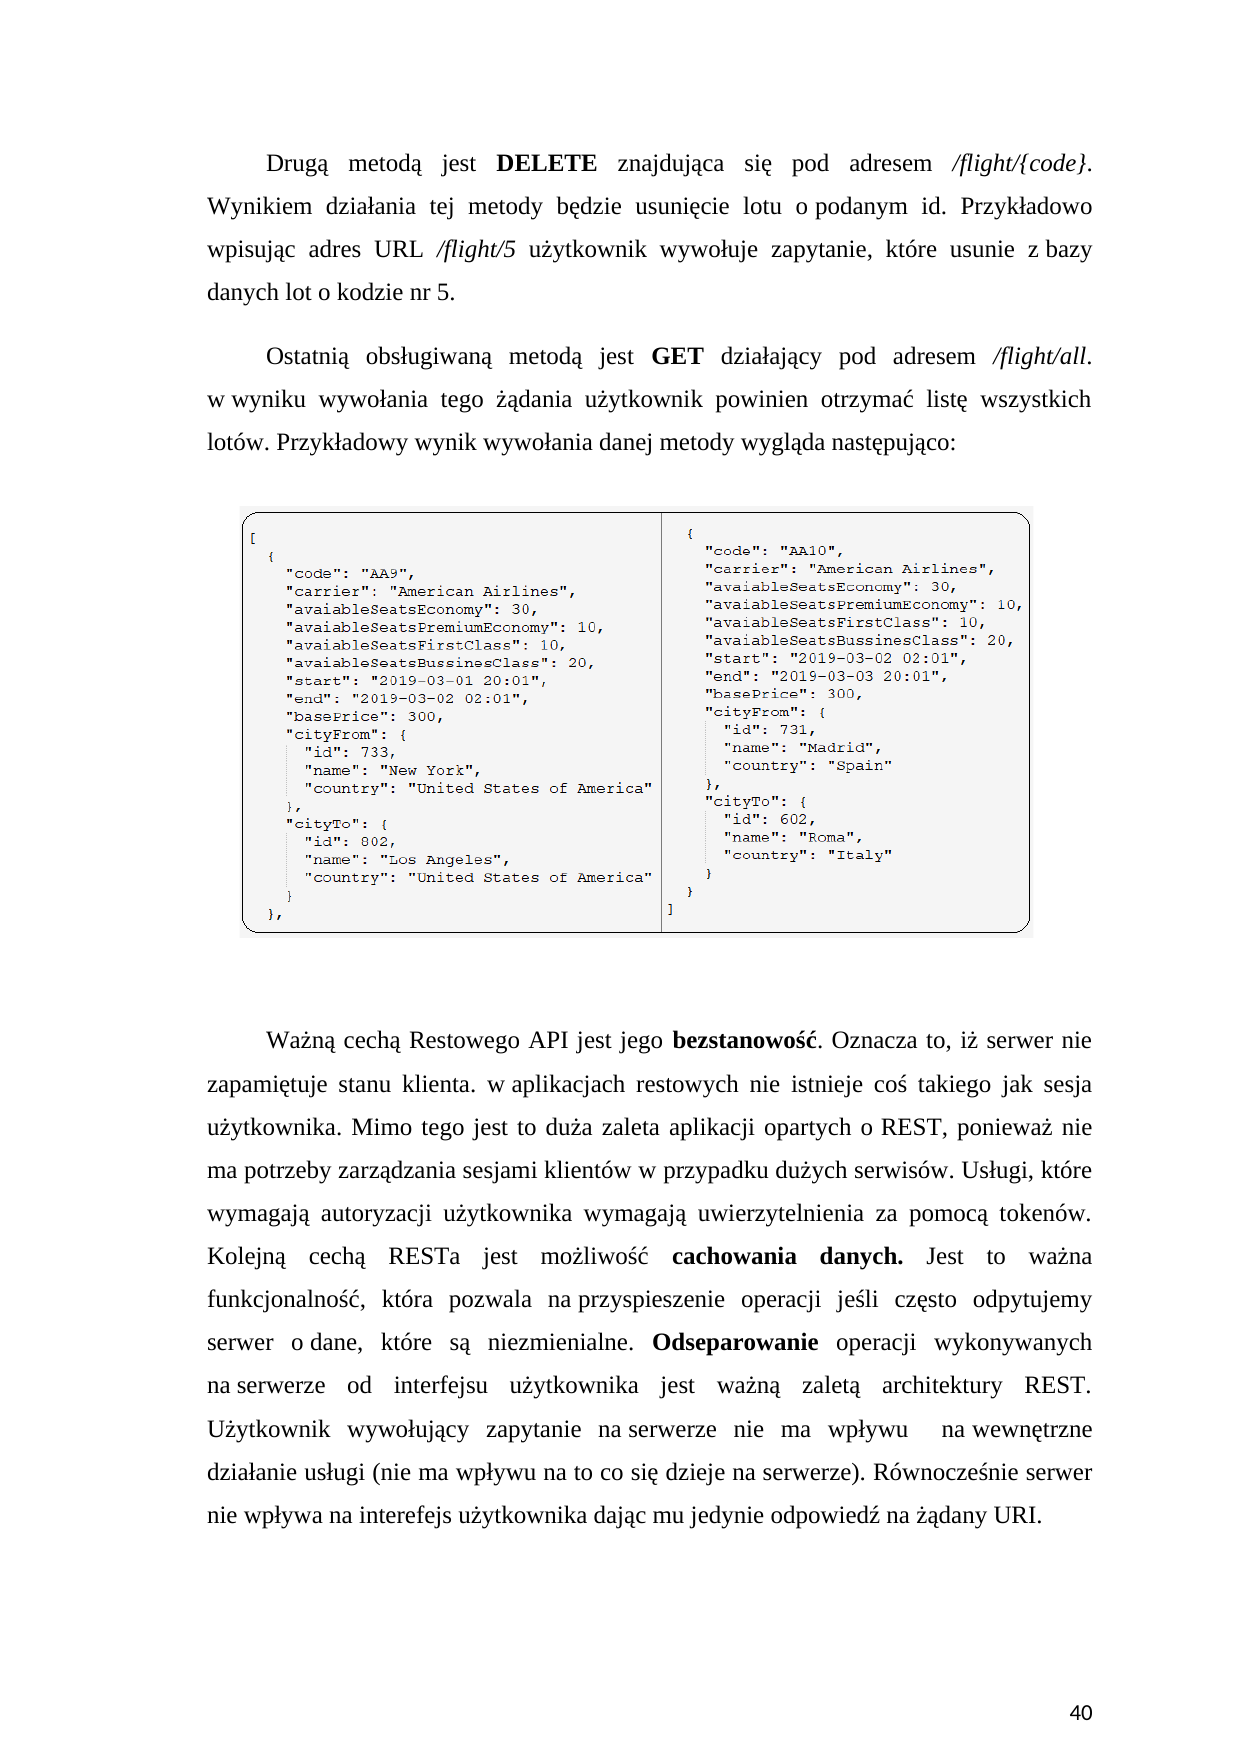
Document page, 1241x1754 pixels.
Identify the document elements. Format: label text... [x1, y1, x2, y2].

text Drugą metodą jest DELETE znajdująca się pod adresem /flight/{code}. Wynikiem działania tej metody będzie usunięcie lotu o podanym id. Przykładowo wpisując adres URL /flight/5 użytkownik wywołuje zapytanie, które usunie z bazy danych lot o kodzie nr 5. [207, 148, 1092, 306]
picture [239, 506, 1034, 938]
text Ostatnią obsługiwaną metodą jest GET działający pod adresem /flight/all. w wyniku wywołania tego żądania użytkownik powinien otrzymać listę wszystkich lotów. Przykładowy wynik wywołania danej metody wygląda następująco: [207, 341, 1092, 456]
text Ważną cechą Restowego API jest jego bezstanowość. Oznacza to, iż serwer nie zapamiętuje stanu klienta. w aplikacjach restowych nie istnieje coś takiego jak sesja użytkownika. Mimo tego jest to duża zaleta aplikacji opartych o REST, ponieważ nie ma potrzeby zarządzania sesjami klientów w przypadku dużych serwisów. Usługi, które wymagają autoryzacji użytkownika wymagają uwierzytelnienia za pomocą tokenów. Kolejną cechą RESTa jest możliwość cachowania danych. Jest to ważna funkcjonalność, która pozwala na przyspieszenie operacji jeśli często odpytujemy serwer o dane, które są niezmienialne. Odseparowanie operacji wykonywanych na serwerze od interfejsu użytkownika jest ważną zaletą architektury REST. Użytkownik wywołujący zapytanie na serwerze nie ma wpływu na wewnętrzne działanie usługi (nie ma wpływu na to co się dzieje na serwerze). Równocześnie serwer nie wpływa na interefejs użytkownika dając mu jedynie odpowiedź na żądany URI. [207, 1026, 1092, 1529]
